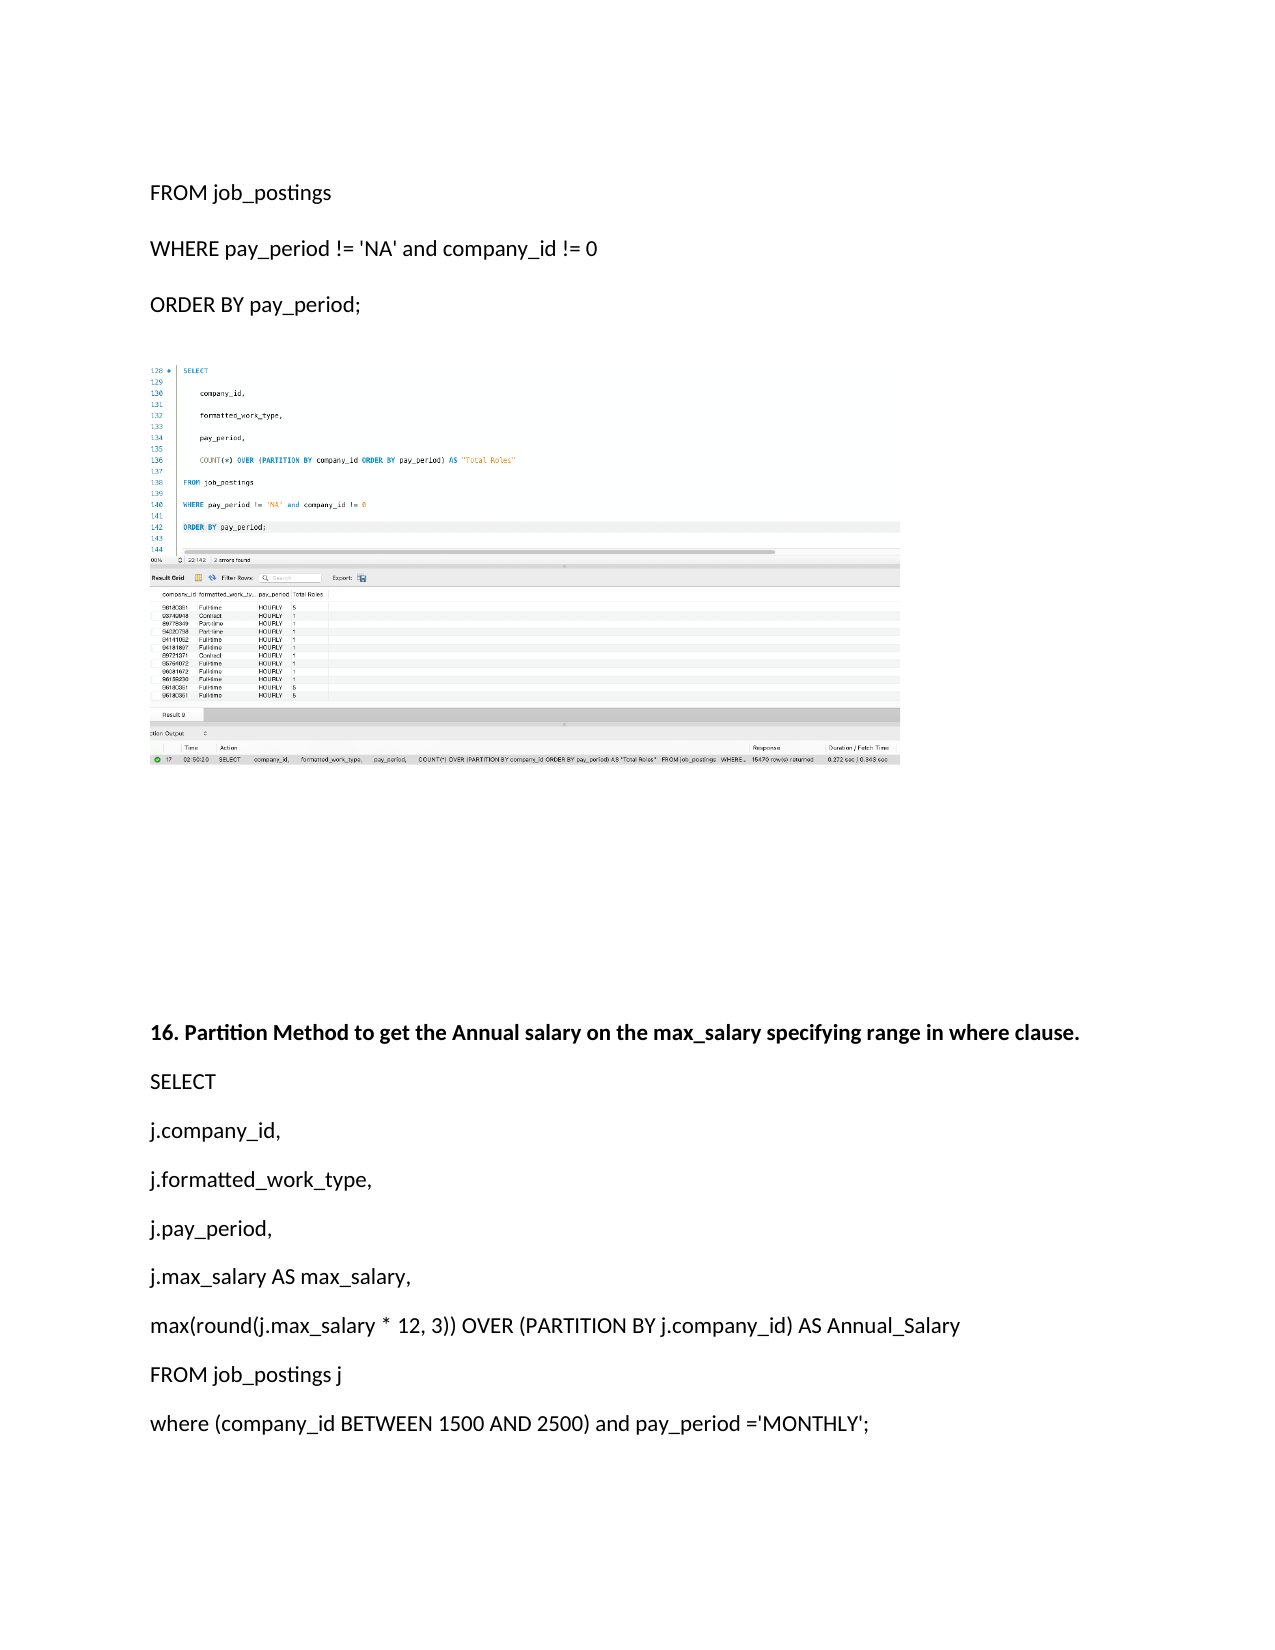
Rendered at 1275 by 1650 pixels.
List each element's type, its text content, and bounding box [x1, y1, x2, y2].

text SELECT [150, 1067, 1125, 1095]
text FROM job_postings [150, 178, 1125, 206]
text j.formatted_work_type, [150, 1165, 1125, 1193]
text j.max_salary AS max_salary, [150, 1262, 1125, 1291]
text j.company_id, [150, 1116, 1125, 1144]
text j.pay_period, [150, 1214, 1125, 1242]
text max(round(j.max_salary * 12, 3)) OVER (PARTITION BY j.company_id) AS Annual_Salary [150, 1311, 1125, 1339]
text 16. Partition Method to get the Annual salary on the max_salary specifying range in where clause. [150, 1018, 1125, 1046]
text ORDER BY pay_period; [150, 290, 1125, 318]
text FROM job_postings j [150, 1360, 1125, 1388]
text WHERE pay_period != 'NA' and company_id != 0 [150, 234, 1125, 262]
text where (company_id BETWEEN 1500 AND 2500) and pay_period ='MONTHLY'; [150, 1409, 1125, 1437]
picture [150, 365, 901, 765]
